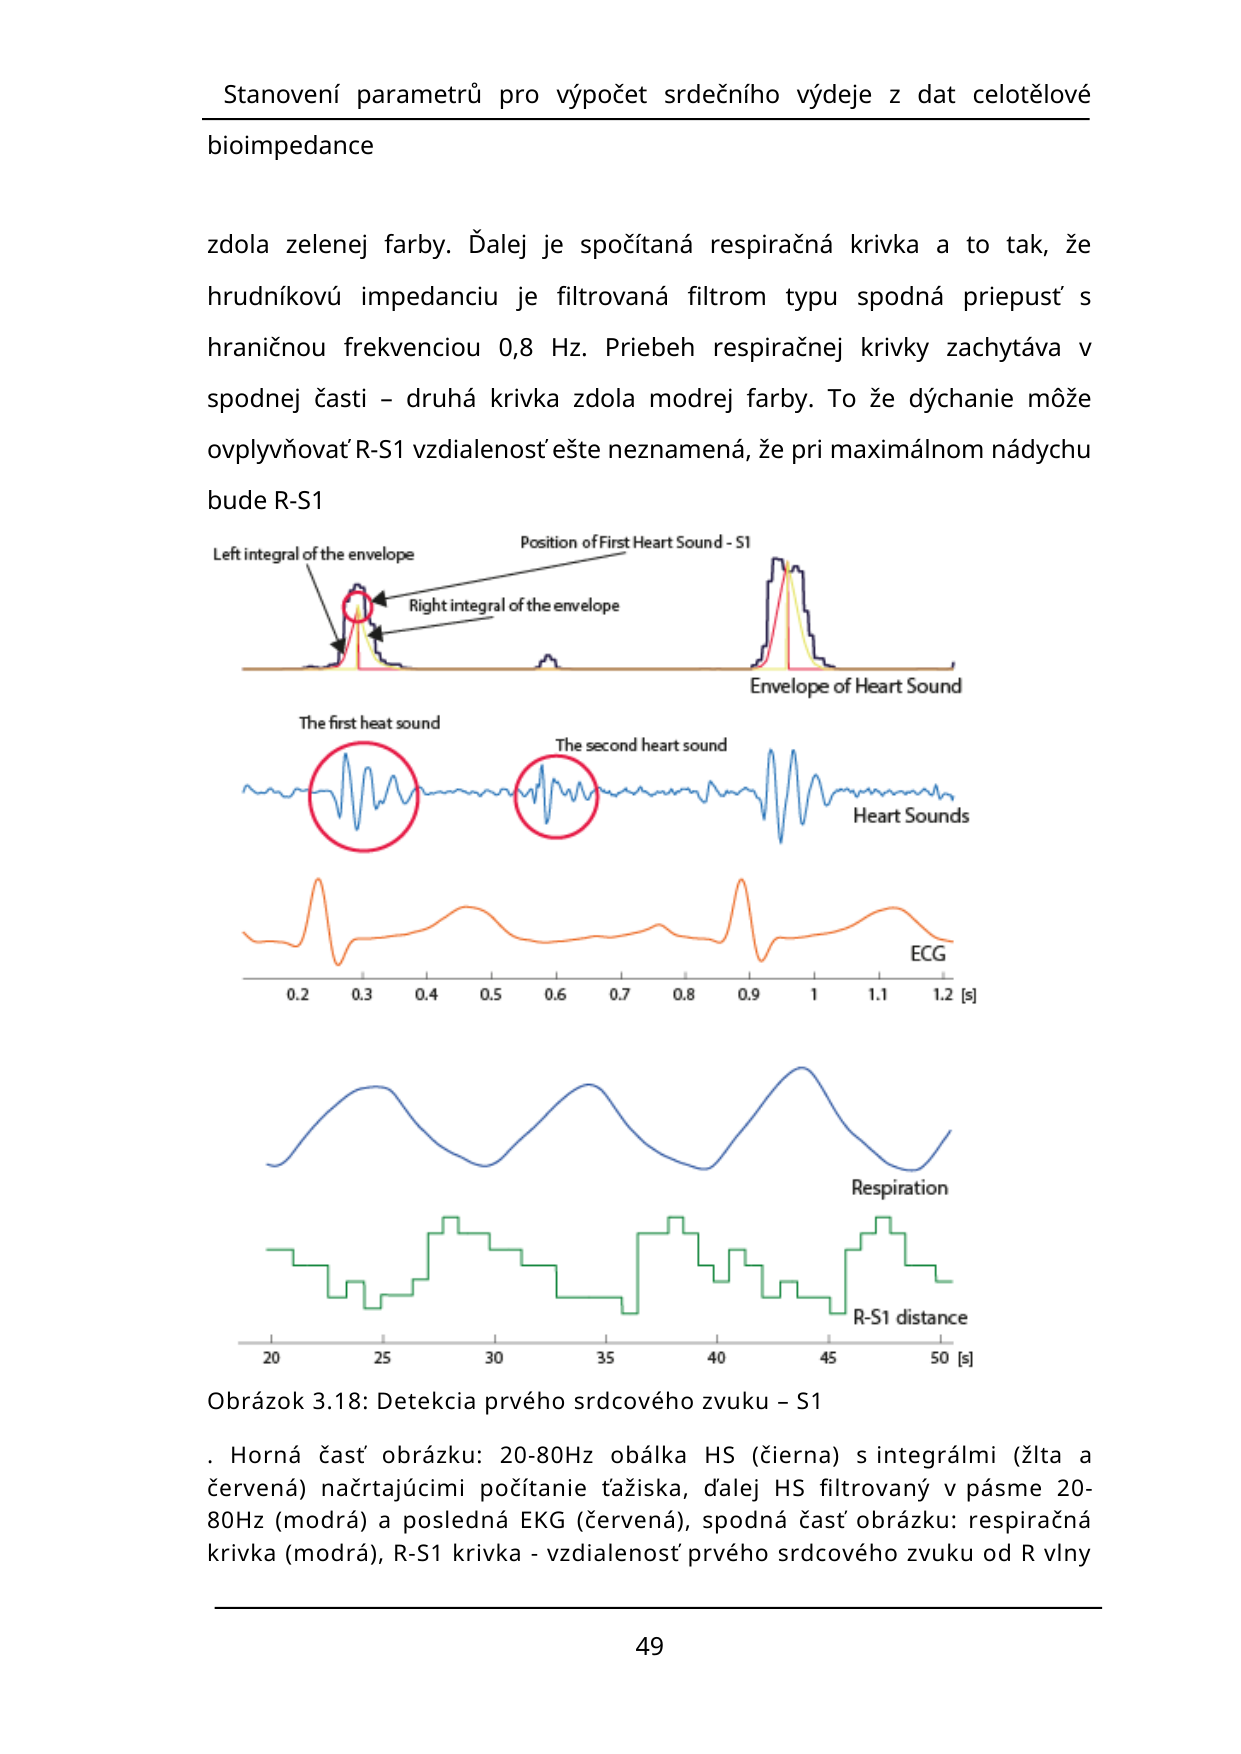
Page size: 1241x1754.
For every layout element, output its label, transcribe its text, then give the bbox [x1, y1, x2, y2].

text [207, 227, 1092, 516]
picture [206, 533, 1094, 1369]
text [207, 1439, 1092, 1568]
